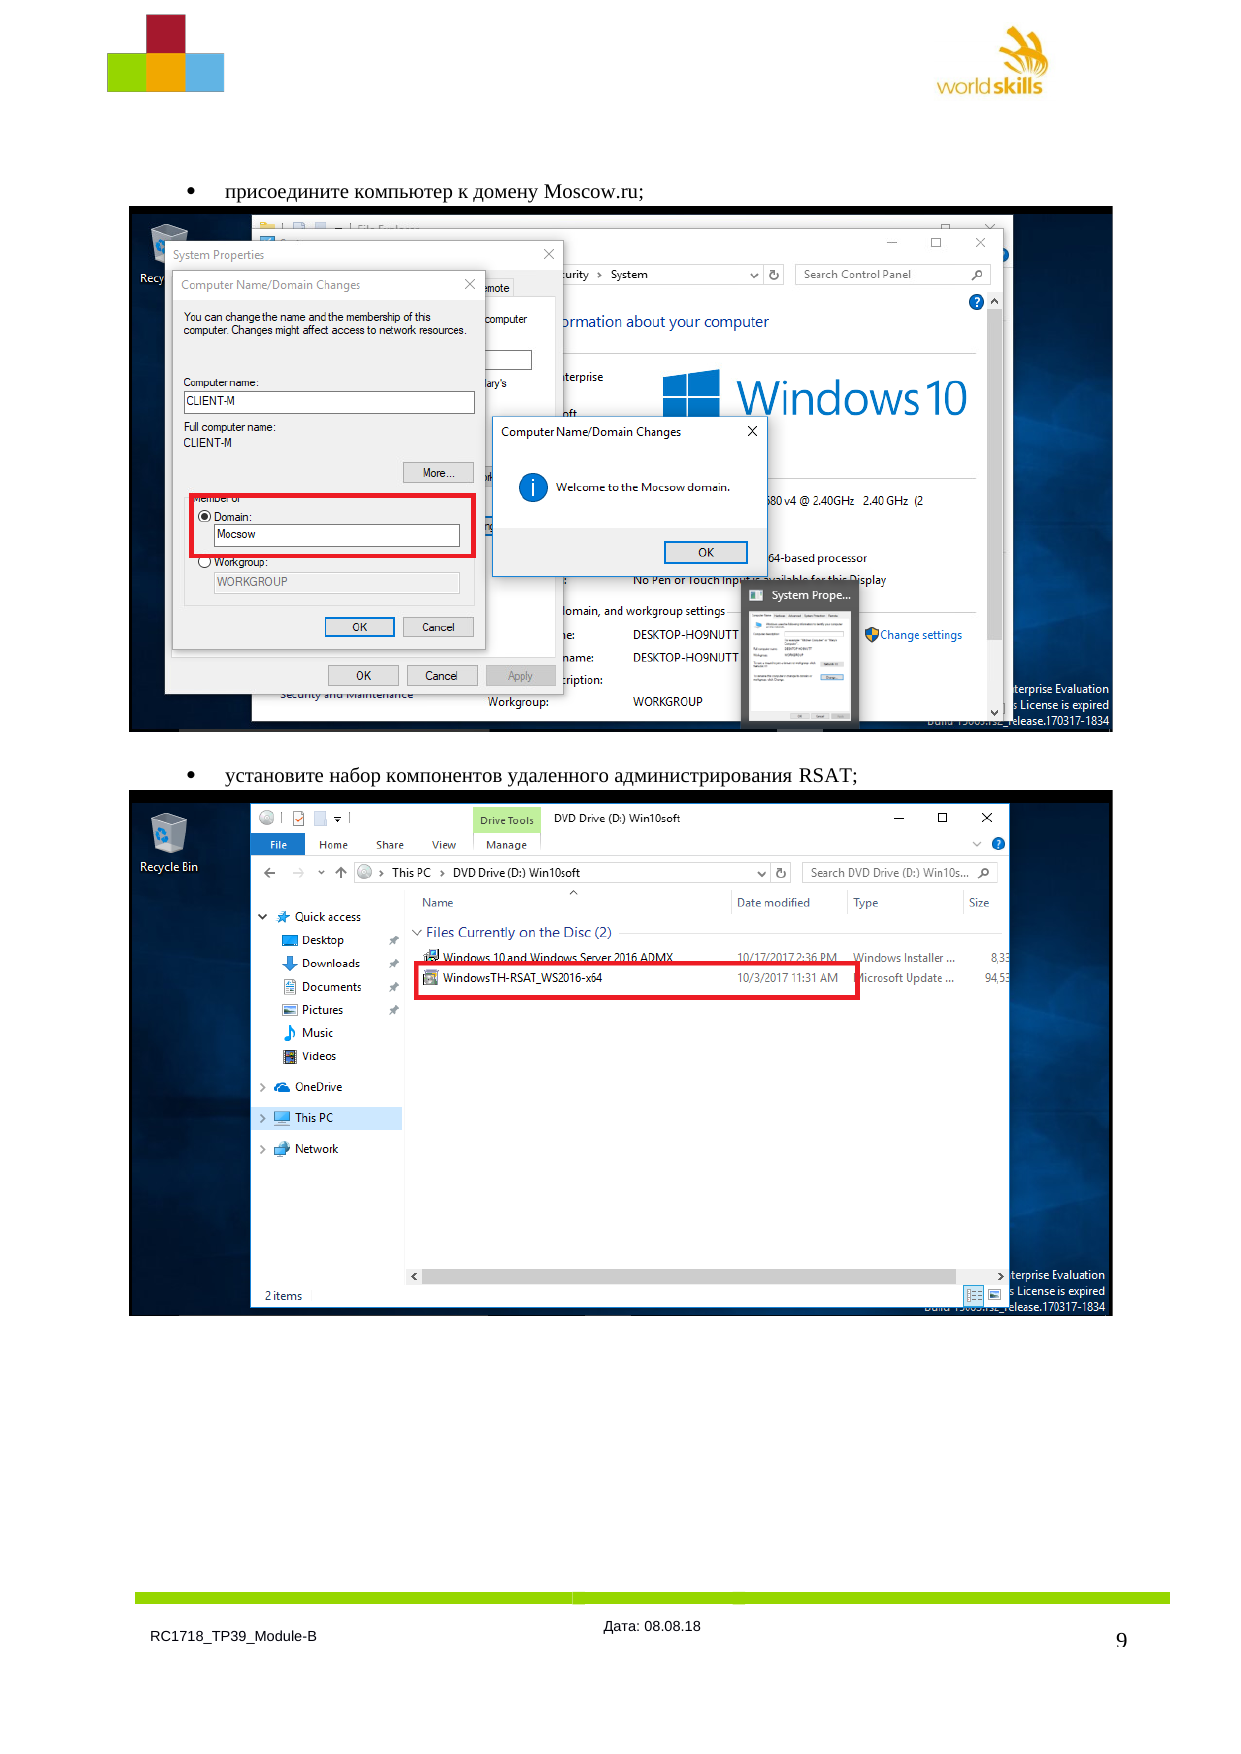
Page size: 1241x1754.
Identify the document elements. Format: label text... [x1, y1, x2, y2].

picture [129, 206, 1113, 732]
picture [933, 22, 1056, 101]
picture [106, 14, 225, 92]
list присоедините компьютер к домену Moscow.ru; [187, 179, 1113, 203]
picture [129, 790, 1113, 1316]
list установите набор компонентов удаленного администрирования RSAT; [187, 763, 1113, 787]
